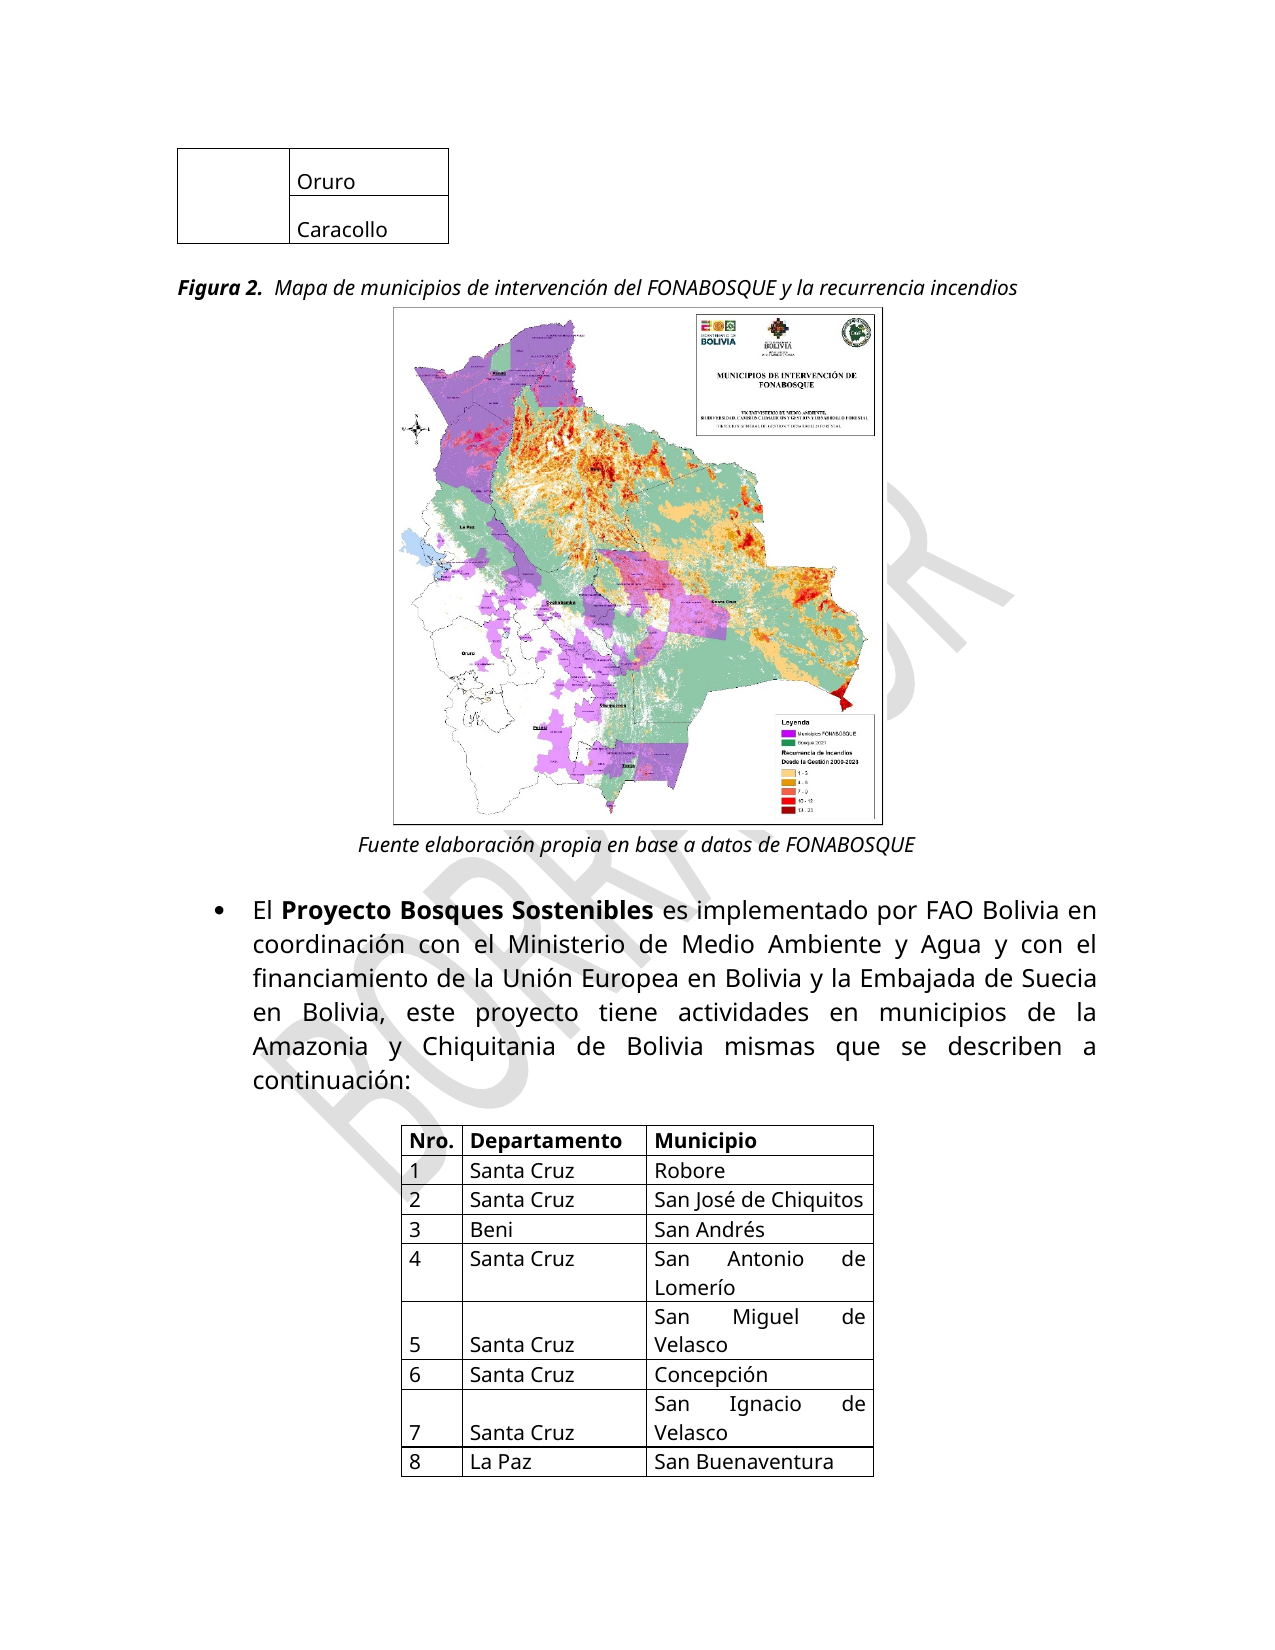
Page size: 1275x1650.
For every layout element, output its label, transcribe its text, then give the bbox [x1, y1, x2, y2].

table_cell Concepción [647, 1360, 873, 1388]
text Fuente elaboración propia en base a datos de FONABOSQUE [177, 830, 1098, 858]
picture [387, 301, 888, 830]
table_cell San José de Chiquitos [647, 1185, 873, 1214]
table_cell Santa Cruz [463, 1185, 646, 1214]
table_cell Santa Cruz [463, 1390, 646, 1446]
table_cell San Buenaventura [647, 1448, 873, 1476]
table_cell 7 [402, 1390, 462, 1446]
table_header Departamento [463, 1126, 646, 1155]
table_cell Santa Cruz [463, 1244, 646, 1301]
table_cell San Antonio de Lomerío [647, 1244, 873, 1301]
table_cell Caracollo [290, 196, 448, 243]
table_cell La Paz [463, 1448, 646, 1476]
table_cell 2 [402, 1185, 462, 1214]
table_cell 6 [402, 1360, 462, 1388]
table_header Nro. [402, 1126, 462, 1155]
table_cell San Ignacio de Velasco [647, 1390, 873, 1446]
table_cell Santa Cruz [463, 1360, 646, 1388]
table_cell Oruro [290, 149, 448, 195]
table_cell 1 [402, 1156, 462, 1184]
table_cell Santa Cruz [463, 1302, 646, 1359]
table_cell Santa Cruz [463, 1156, 646, 1184]
text Figura 2. Mapa de municipios de intervención del FONABOSQUE y la recurrencia incendios [177, 273, 1098, 301]
table_header Municipio [647, 1126, 873, 1155]
table_cell 4 [402, 1244, 462, 1301]
table_cell San Miguel de Velasco [647, 1302, 873, 1359]
list El Proyecto Bosques Sostenibles es implementado por FAO Bolivia en coordinación con el Ministerio de Medio Ambiente y Agua y con el financiamiento de la Unión Europea en Bolivia y la Embajada de Suecia en Bolivia, este proyecto tiene actividades en municipios de la Amazonia y Chiquitania de Bolivia mismas que se describen a continuación: [215, 892, 1098, 1097]
table_cell 5 [402, 1302, 462, 1359]
table_cell Robore [647, 1156, 873, 1184]
table_cell Beni [463, 1215, 646, 1243]
table_cell San Andrés [647, 1215, 873, 1243]
table_cell 8 [402, 1448, 462, 1476]
table_cell 3 [402, 1215, 462, 1243]
